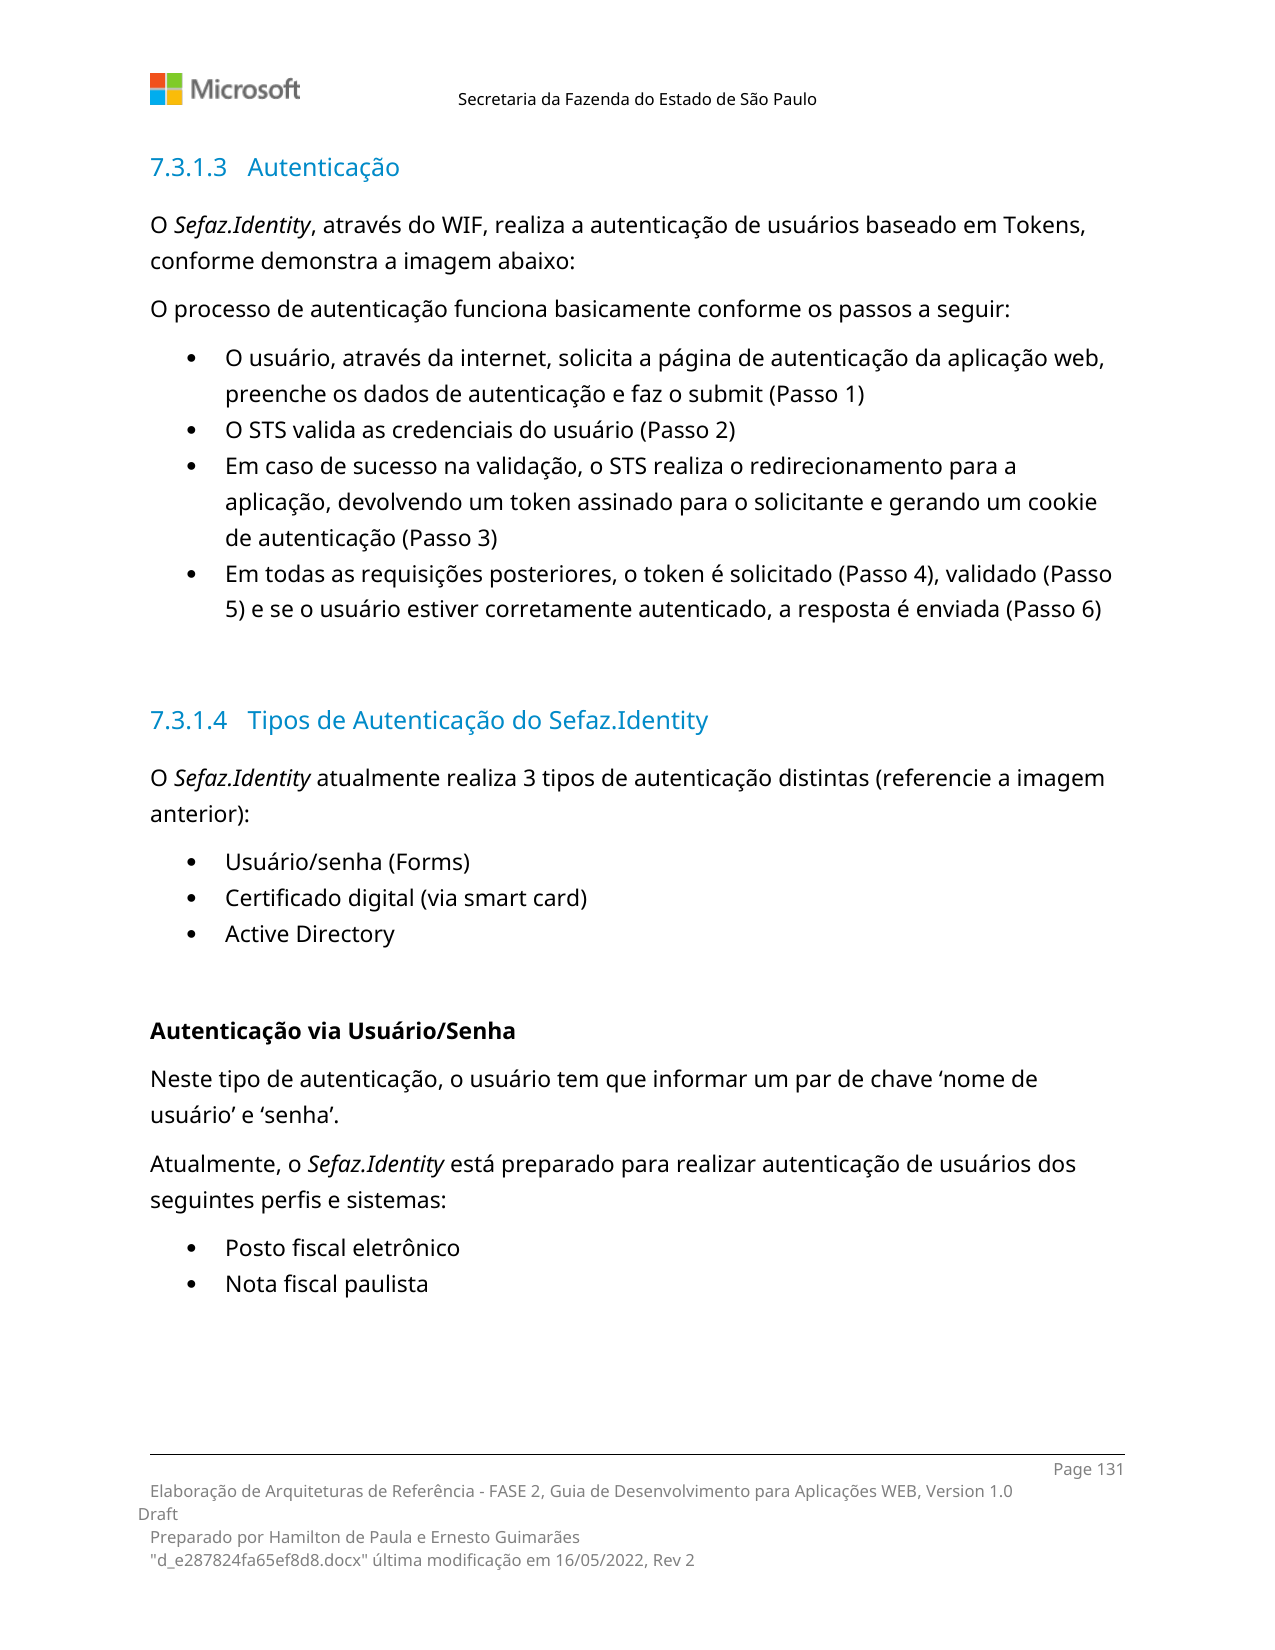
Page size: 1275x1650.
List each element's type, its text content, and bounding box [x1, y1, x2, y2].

text Neste tipo de autenticação, o usuário tem que informar um par de chave ‘nome de usuário’ e ‘senha’. [150, 1063, 1125, 1131]
list Posto fiscal eletrônico [187, 1232, 1125, 1263]
list O usuário, através da internet, solicita a página de autenticação da aplicação web, preenche os dados de autenticação e faz o submit (Passo 1) [187, 342, 1125, 409]
text Autenticação via Usuário/Senha [150, 1015, 1125, 1046]
list Em caso de sucesso na validação, o STS realiza o redirecionamento para a aplicação, devolvendo um token assinado para o solicitante e gerando um cookie de autenticação (Passo 3) [187, 450, 1125, 553]
list Em todas as requisições posteriores, o token é solicitado (Passo 4), validado (Passo 5) e se o usuário estiver corretamente autenticado, a resposta é enviada (Passo 6) [187, 557, 1125, 625]
subtitle Autenticação [150, 150, 1125, 184]
list O STS valida as credenciais do usuário (Passo 2) [187, 414, 1125, 445]
list Active Directory [187, 918, 1125, 949]
text Atualmente, o Sefaz.Identity está preparado para realizar autenticação de usuários dos seguintes perfis e sistemas: [150, 1148, 1125, 1215]
text O Sefaz.Identity, através do WIF, realiza a autenticação de usuários baseado em Tokens, conforme demonstra a imagem abaixo: [150, 209, 1125, 276]
list Certificado digital (via smart card) [187, 882, 1125, 913]
subtitle Tipos de Autenticação do Sefaz.Identity [150, 703, 1125, 737]
picture [150, 73, 300, 106]
list Nota fiscal paulista [187, 1268, 1125, 1299]
text O Sefaz.Identity atualmente realiza 3 tipos de autenticação distintas (referencie a imagem anterior): [150, 762, 1125, 829]
list Usuário/senha (Forms) [187, 846, 1125, 877]
text O processo de autenticação funciona basicamente conforme os passos a seguir: [150, 293, 1125, 325]
